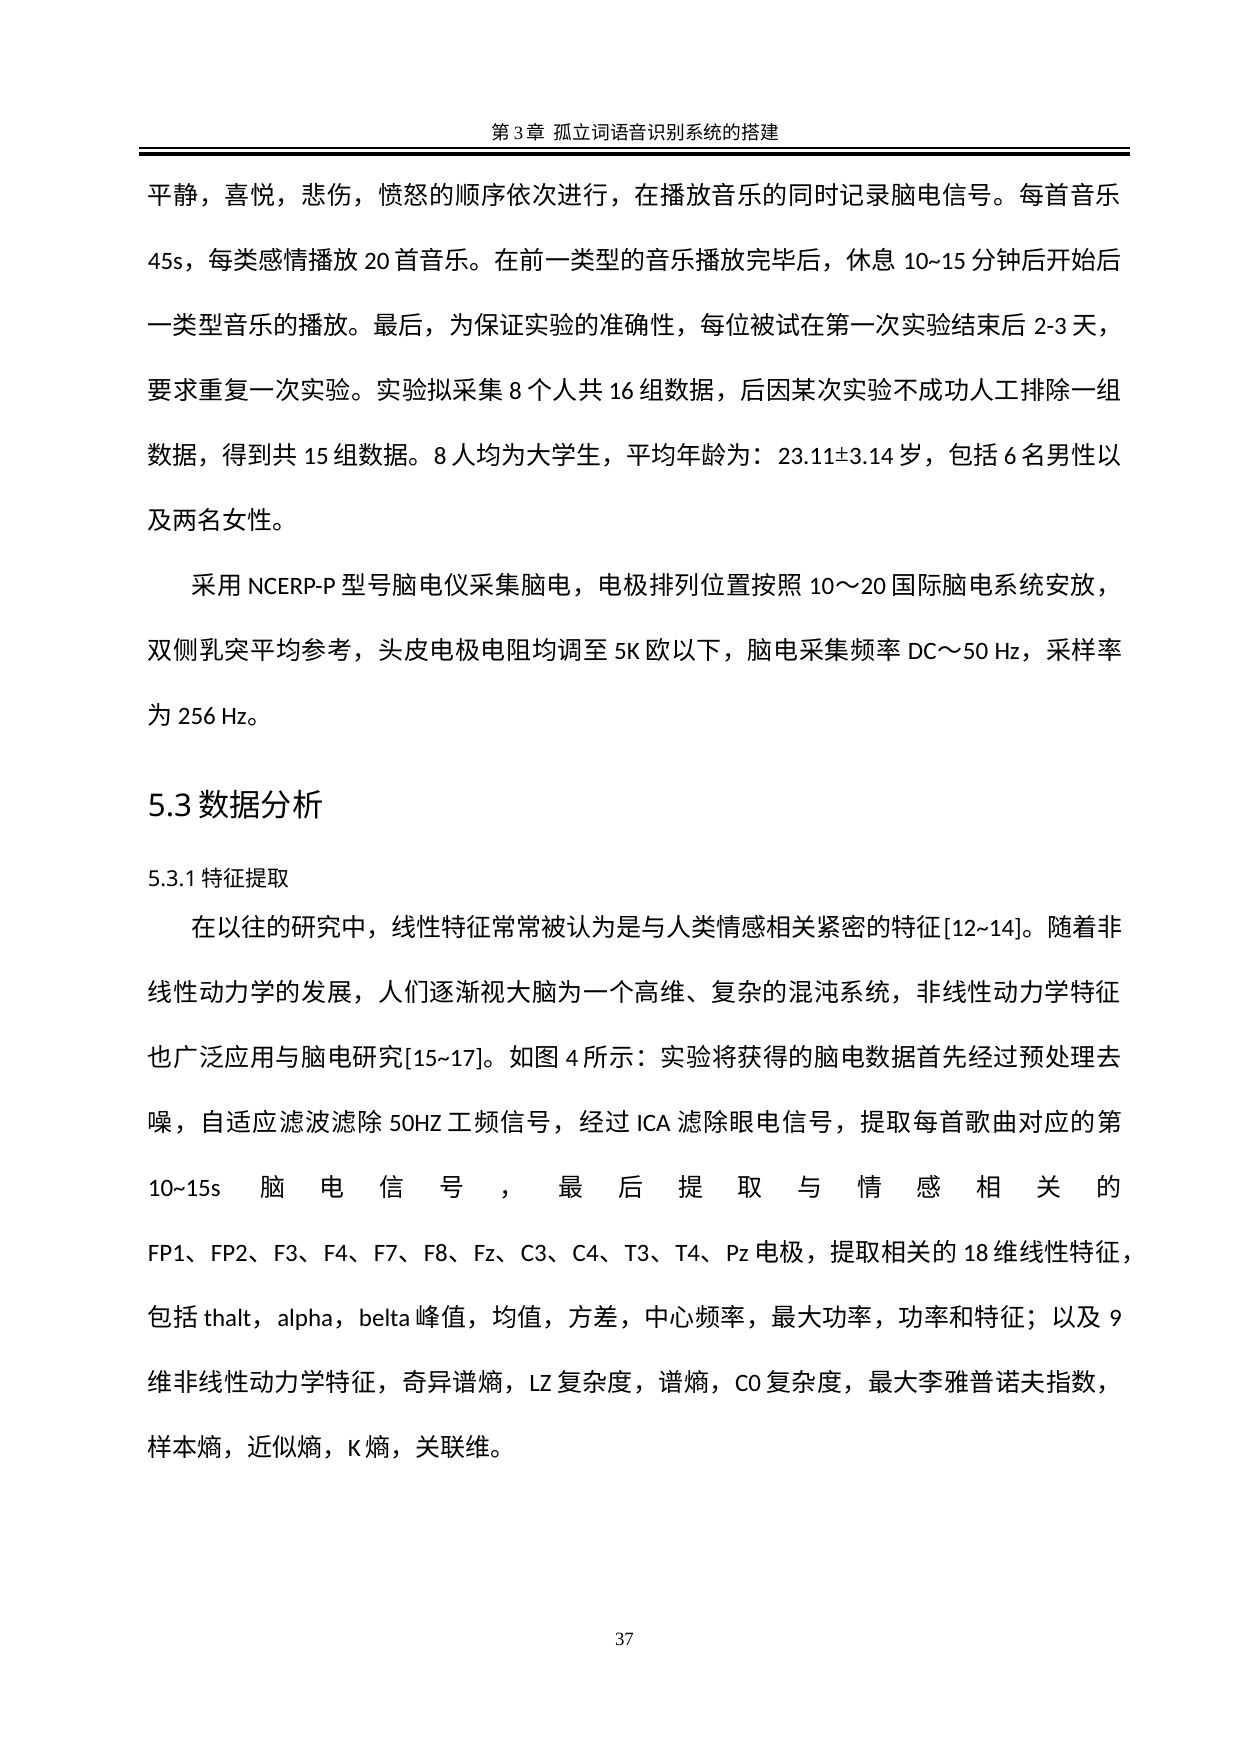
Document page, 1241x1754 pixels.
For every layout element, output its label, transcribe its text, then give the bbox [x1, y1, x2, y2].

text 在以往的研究中，线性特征常常被认为是与人类情感相关紧密的特征[12~14]。随着非线性动力学的发展，人们逐渐视大脑为一个高维、复杂的混沌系统，非线性动力学特征也广泛应用与脑电研究[15~17]。如图4所示：实验将获得的脑电数据首先经过预处理去噪，自适应滤波滤除50HZ工频信号，经过ICA滤除眼电信号，提取每首歌曲对应的第10~15s脑电信号，最后提取与情感相关的FP1、FP2、F3、F4、F7、F8、Fz、C3、C4、T3、T4、Pz电极，提取相关的18维线性特征，包括thalt，alpha，belta峰值，均值，方差，中心频率，最大功率，功率和特征；以及9维非线性动力学特征，奇异谱熵，LZ复杂度，谱熵，C0复杂度，最大李雅普诺夫指数，样本熵，近似熵，K熵，关联维。 [148, 893, 1122, 1478]
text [148, 161, 1122, 551]
text 5.3数据分析 [148, 771, 1122, 836]
text 5.3.1特征提取 [148, 861, 1122, 893]
text 采用NCERP-P型号脑电仪采集脑电，电极排列位置按照10～20国际脑电系统安放，双侧乳突平均参考，头皮电极电阻均调至5K欧以下，脑电采集频率 DC～50 Hz，采样率为256 Hz。 [148, 551, 1122, 746]
